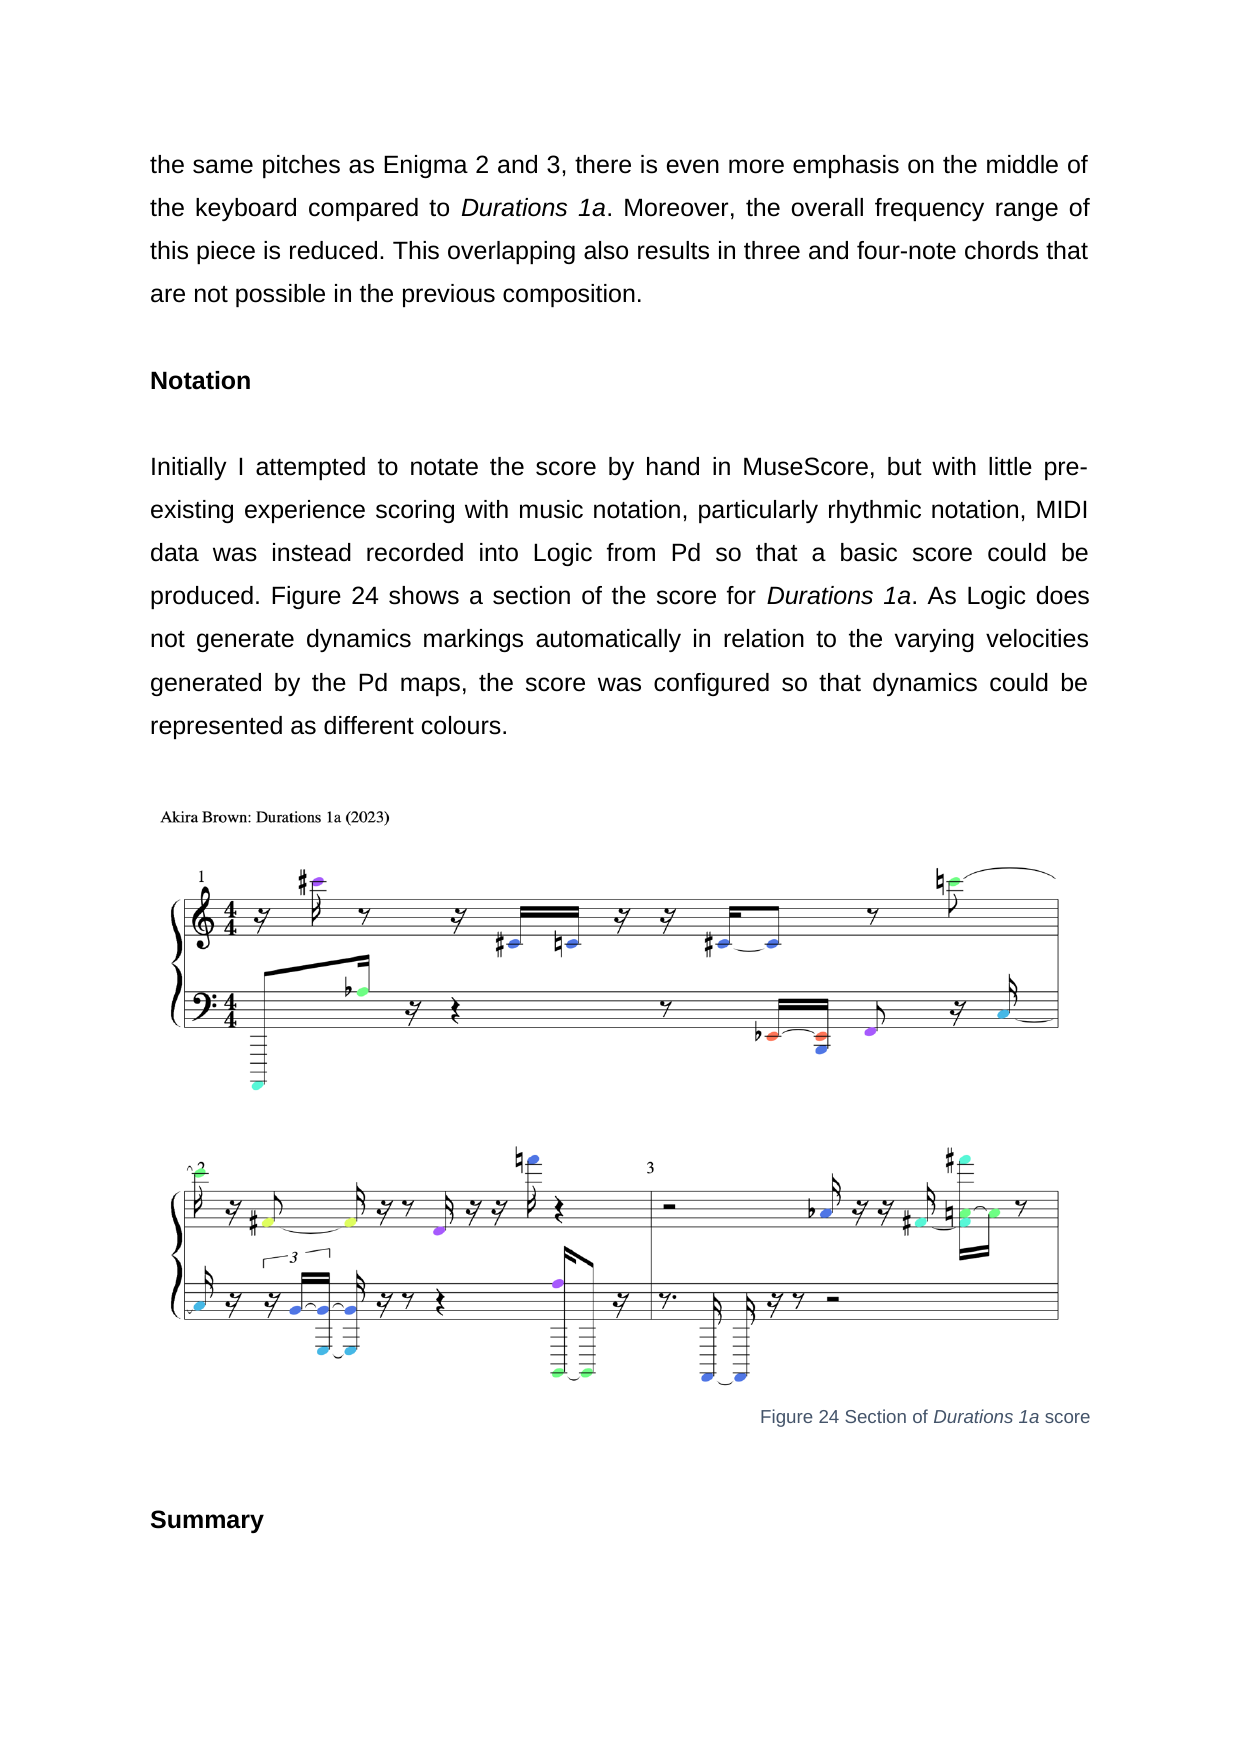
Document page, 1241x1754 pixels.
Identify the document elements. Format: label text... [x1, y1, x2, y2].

text Initially I attempted to notate the score by hand in MuseScore, but with little pre-existing experience scoring with music notation, particularly rhythmic notation, MIDI data was instead recorded into Logic from Pd so that a basic score could be produced. Figure 24 shows a section of the score for Durations 1a. As Logic does not generate dynamics markings automatically in relation to the varying velocities generated by the Pd maps, the score was configured so that dynamics could be represented as different colours. [150, 452, 1090, 739]
text Summary [150, 1505, 1090, 1534]
text Notation [150, 366, 1090, 394]
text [150, 150, 1090, 308]
picture [150, 796, 1091, 1397]
